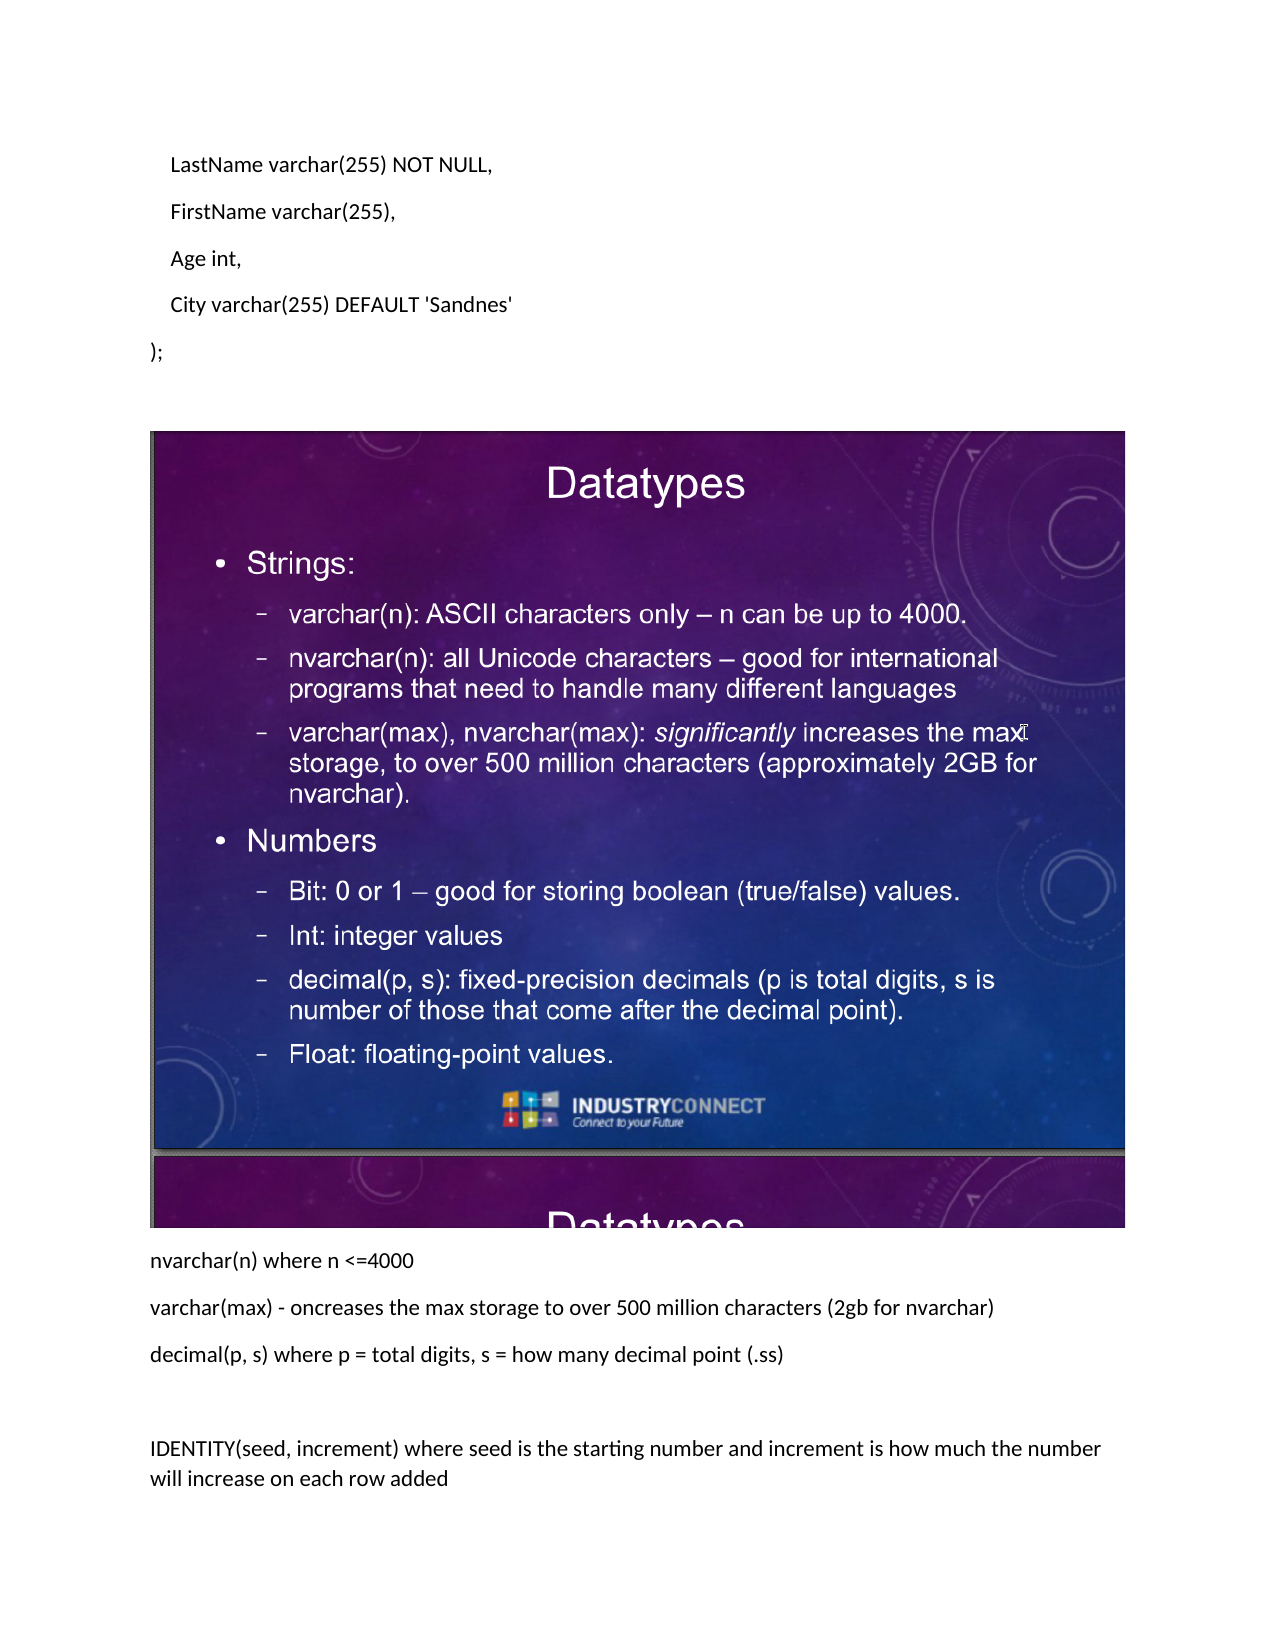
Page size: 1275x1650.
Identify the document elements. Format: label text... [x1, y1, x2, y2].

text nvarchar(n) where n <=4000 [150, 1246, 1125, 1274]
text LastName varchar(255) NOT NULL, [150, 150, 1125, 178]
text FirstName varchar(255), [150, 197, 1125, 225]
text Age int, [150, 244, 1125, 272]
text ); [150, 337, 1125, 366]
text IDENTITY(seed, increment) where seed is the starting number and increment is how much the number will increase on each row added [150, 1434, 1125, 1492]
text varchar(max) - oncreases the max storage to over 500 million characters (2gb for nvarchar) [150, 1293, 1125, 1321]
text City varchar(255) DEFAULT 'Sandnes' [150, 291, 1125, 319]
text decimal(p, s) where p = total digits, s = how many decimal point (.ss) [150, 1340, 1125, 1368]
picture [150, 431, 1125, 1228]
